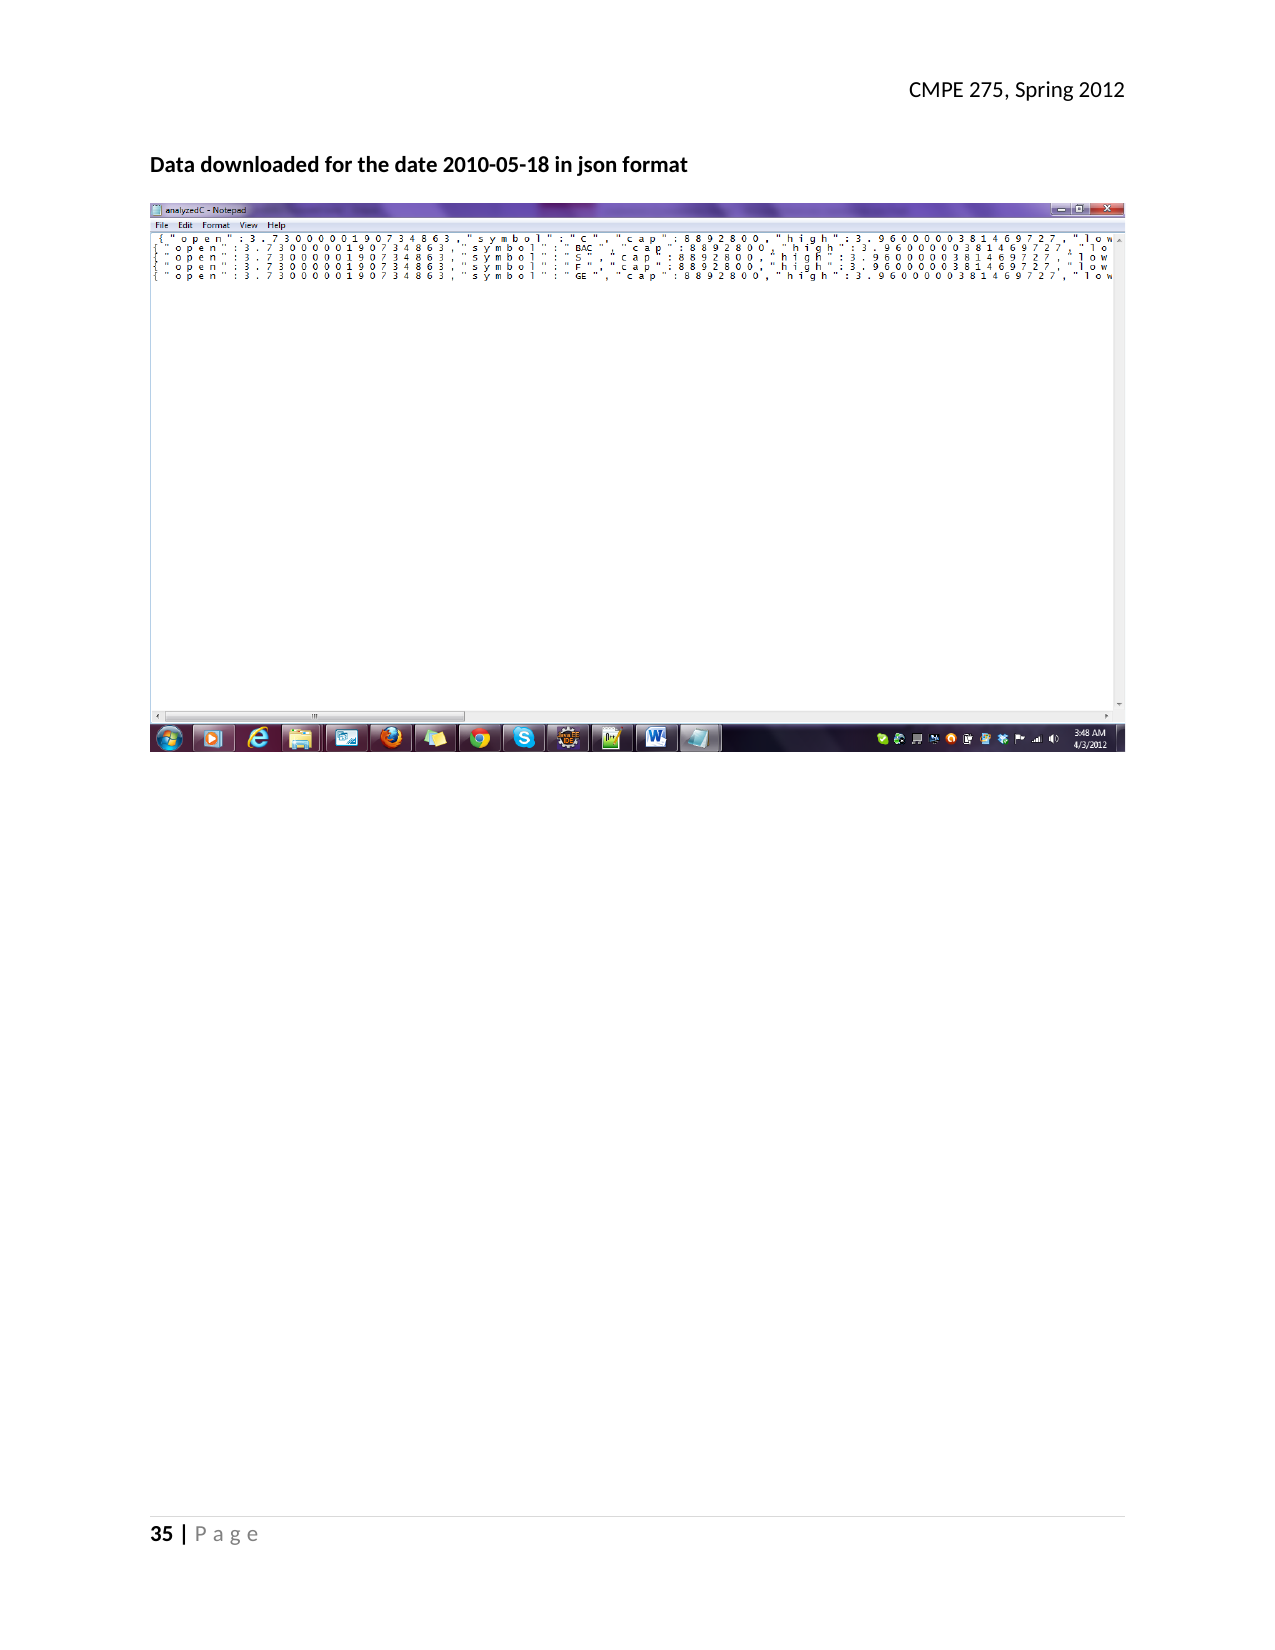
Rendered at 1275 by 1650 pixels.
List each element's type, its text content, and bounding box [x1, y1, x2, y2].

picture [150, 203, 1125, 752]
text Data downloaded for the date 2010-05-18 in json format [150, 150, 1125, 178]
